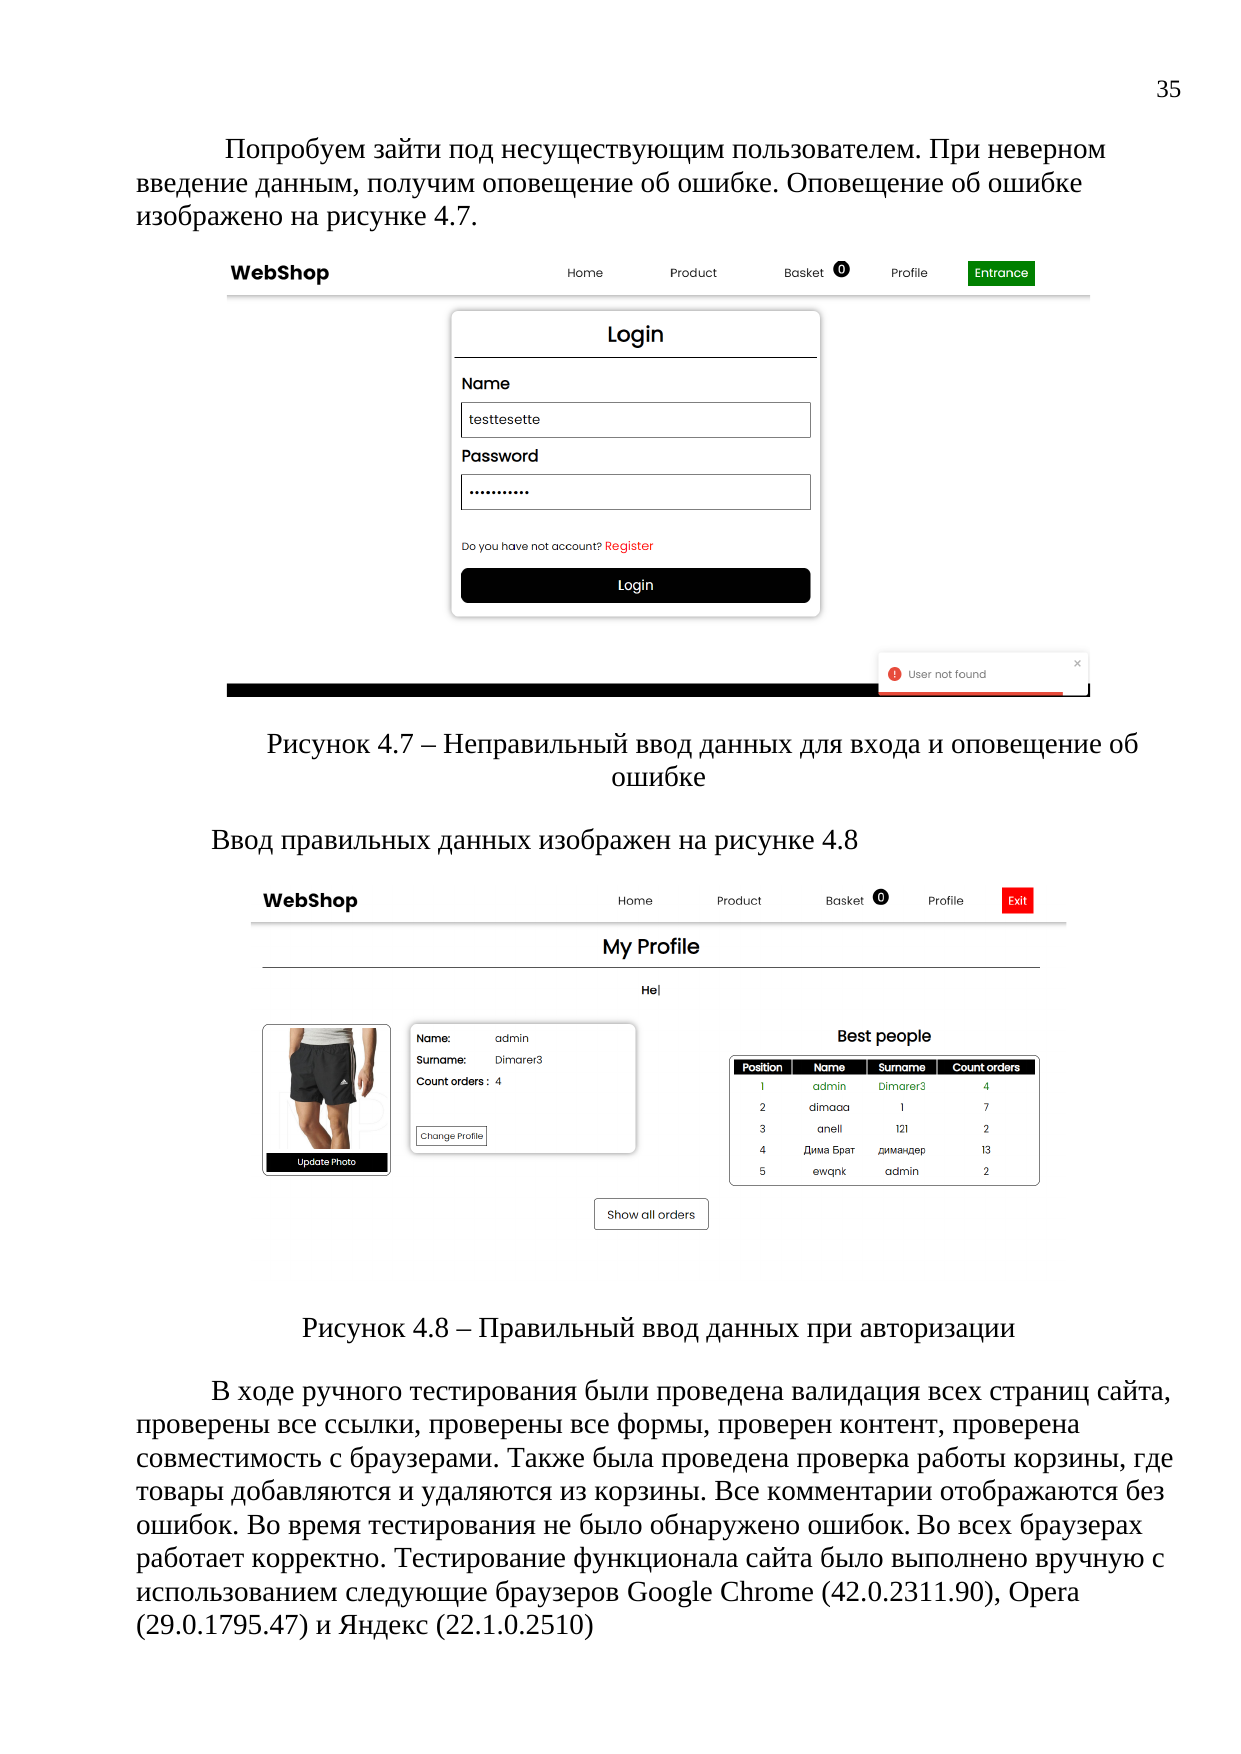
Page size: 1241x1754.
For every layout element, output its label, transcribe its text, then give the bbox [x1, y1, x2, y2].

text Попробуем зайти под несуществующим пользователем. При неверном введение данным, получим оповещение об ошибке. Оповещение об ошибке изображено на рисунке 4.7. [136, 131, 1181, 232]
picture [226, 261, 1091, 697]
text Рисунок 4.8 – Правильный ввод данных при авторизации [136, 1310, 1181, 1343]
picture [250, 885, 1067, 1281]
text Рисунок 4.7 – Неправильный ввод данных для входа и оповещение об ошибке [136, 726, 1181, 793]
text Ввод правильных данных изображен на рисунке 4.8 [136, 822, 1181, 856]
text В ходе ручного тестирования были проведена валидация всех страниц сайта, проверены все ссылки, проверены все формы, проверен контент, проверена совместимость с браузерами. Также была проведена проверка работы корзины, где товары добавляются и удаляются из корзины. Все комментарии отображаются без ошибок. Во время тестирования не было обнаружено ошибок. Во всех браузерах работает корректно. Тестирование функционала сайта было выполнено вручную с использованием следующие браузеров Google Chrome (42.0.2311.90), Opera (29.0.1795.47) и Яндекс (22.1.0.2510) [136, 1373, 1181, 1641]
